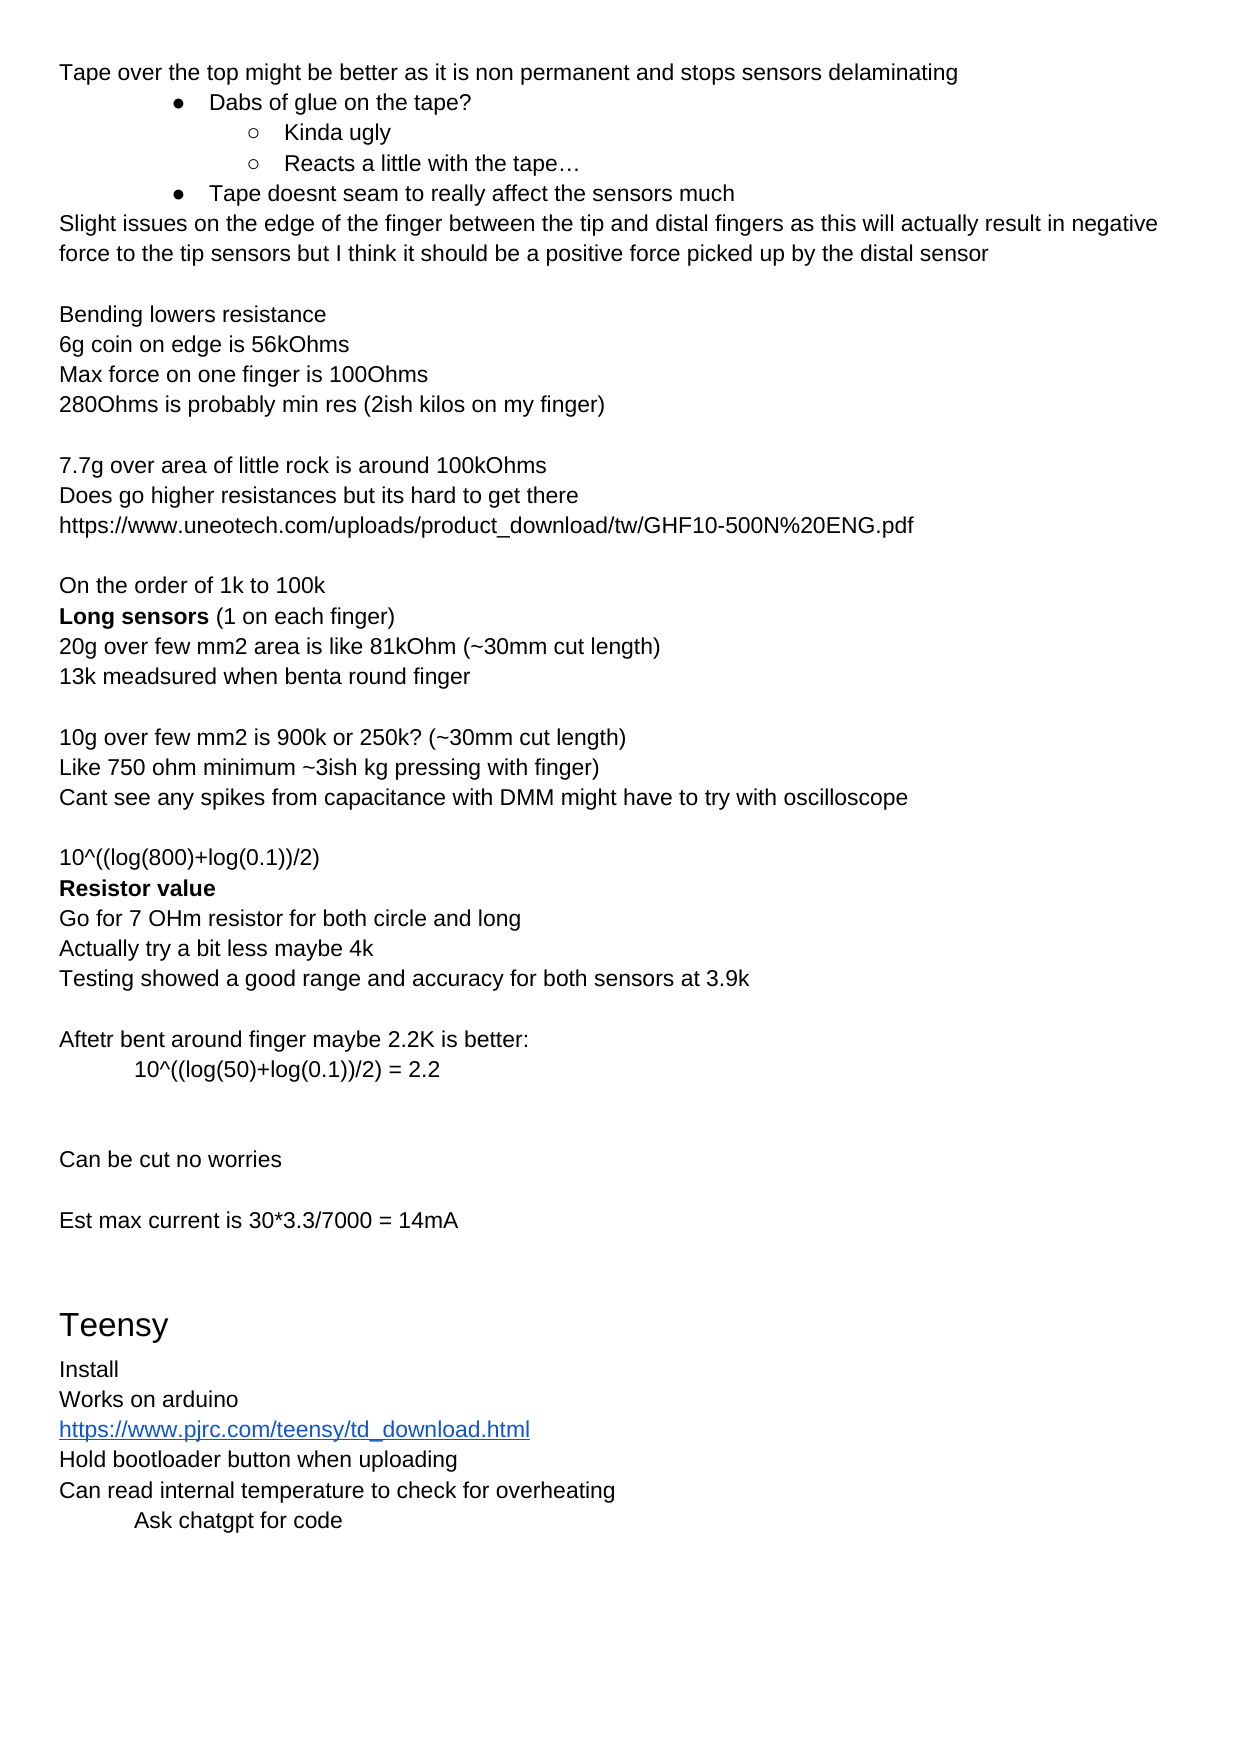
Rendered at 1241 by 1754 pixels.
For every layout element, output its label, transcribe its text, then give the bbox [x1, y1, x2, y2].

list Kinda ugly [246, 119, 1181, 146]
list Tape doesnt seam to really affect the sensors much [171, 180, 1181, 206]
text Slight issues on the edge of the finger between the tip and distal fingers as this will actually result in negative force to the tip sensors but I think it should be a positive force picked up by the distal sensor [59, 210, 1181, 267]
list Dabs of glue on the tape? [171, 89, 1181, 116]
text Long sensors (1 on each finger) [59, 603, 1181, 629]
text Tape over the top might be better as it is non permanent and stops sensors delaminating [59, 59, 1181, 85]
list Reacts a little with the tape… [246, 149, 1181, 176]
text 280Ohms is probably min res (2ish kilos on my finger) [59, 391, 1181, 418]
text Resistor value [59, 874, 1181, 901]
text Max force on one finger is 100Ohms [59, 361, 1181, 387]
text Like 750 ohm minimum ~3ish kg pressing with finger) [59, 754, 1181, 780]
text Actually try a bit less maybe 4k [59, 935, 1181, 961]
subtitle Teensy [59, 1305, 1181, 1343]
text https://www.pjrc.com/teensy/td_download.html [59, 1416, 1181, 1442]
text 7.7g over area of little rock is around 100kOhms [59, 452, 1181, 478]
text 20g over few mm2 area is like 81kOhm (~30mm cut length) [59, 633, 1181, 659]
text Can be cut no worries [59, 1146, 1181, 1173]
text 6g coin on edge is 56kOhms [59, 331, 1181, 357]
text https://www.uneotech.com/uploads/product_download/tw/GHF10-500N%20ENG.pdf [59, 512, 1181, 538]
text 13k meadsured when benta round finger [59, 663, 1181, 689]
text 10^((log(50)+log(0.1))/2) = 2.2 [59, 1056, 1181, 1082]
text Hold bootloader button when uploading [59, 1446, 1181, 1473]
text Can read internal temperature to check for overheating [59, 1477, 1181, 1503]
text 10g over few mm2 is 900k or 250k? (~30mm cut length) [59, 723, 1181, 750]
text Go for 7 OHm resistor for both circle and long [59, 905, 1181, 931]
text Install [59, 1356, 1181, 1382]
text Aftetr bent around finger maybe 2.2K is better: [59, 1026, 1181, 1052]
text Does go higher resistances but its hard to get there [59, 482, 1181, 508]
text 10^((log(800)+log(0.1))/2) [59, 844, 1181, 871]
text Cant see any spikes from capacitance with DMM might have to try with oscilloscope [59, 784, 1181, 810]
text On the order of 1k to 100k [59, 572, 1181, 599]
text Bending lowers resistance [59, 301, 1181, 327]
text Testing showed a good range and accuracy for both sensors at 3.9k [59, 965, 1181, 992]
text Est max current is 30*3.3/7000 = 14mA [59, 1207, 1181, 1233]
text Works on arduino [59, 1386, 1181, 1412]
text Ask chatgpt for code [59, 1507, 1181, 1533]
